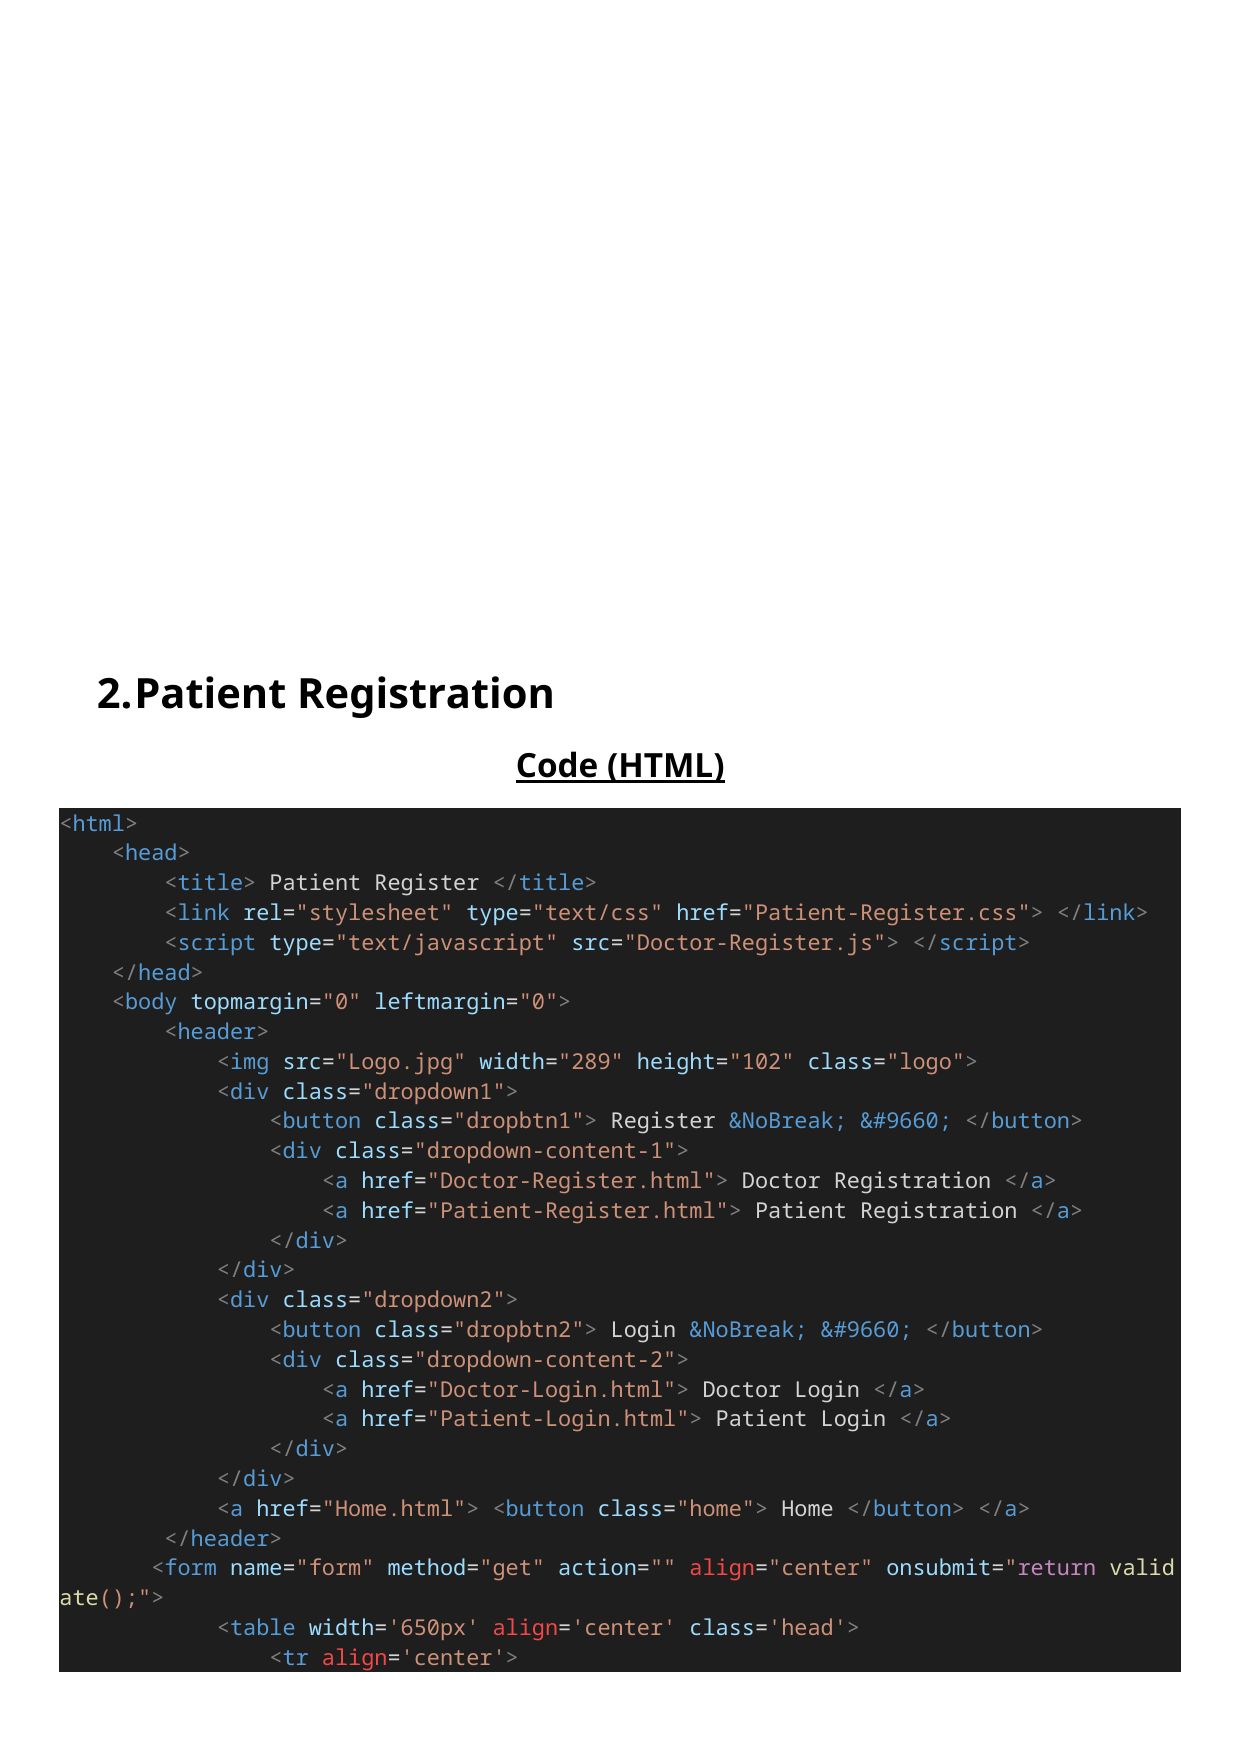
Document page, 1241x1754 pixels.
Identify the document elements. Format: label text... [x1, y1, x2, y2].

text <header> [59, 1016, 1181, 1046]
text <button class="dropbtn1"> Register &NoBreak; &#9660; </button> [59, 1106, 1181, 1135]
text <html> [59, 808, 1181, 837]
text <script type="text/javascript" src="Doctor-Register.js"> </script> [59, 927, 1181, 957]
text </div> [59, 1433, 1181, 1463]
text <tr align='center'> [59, 1642, 1181, 1672]
list Patient Registration [97, 664, 1181, 721]
text <div class="dropdown1"> [59, 1076, 1181, 1106]
text <div class="dropdown-content-1"> [59, 1135, 1181, 1165]
text <form name="form" method="get" action="" align="center" onsubmit="return validate();"> [59, 1552, 1181, 1612]
text <a href="Doctor-Login.html"> Doctor Login </a> [59, 1374, 1181, 1403]
text <a href="Home.html"> <button class="home"> Home </button> </a> [59, 1493, 1181, 1523]
text <a href="Patient-Register.html"> Patient Registration </a> [59, 1195, 1181, 1225]
text <head> [59, 837, 1181, 867]
text </header> [59, 1523, 1181, 1552]
text <img src="Logo.jpg" width="289" height="102" class="logo"> [59, 1046, 1181, 1076]
text </div> [59, 1463, 1181, 1493]
text <a href="Doctor-Register.html"> Doctor Registration </a> [59, 1165, 1181, 1195]
text <title> Patient Register </title> [59, 867, 1181, 897]
text <div class="dropdown-content-2"> [59, 1344, 1181, 1374]
text </div> [59, 1225, 1181, 1254]
text Code (HTML) [59, 742, 1181, 787]
text </div> [59, 1254, 1181, 1284]
text <link rel="stylesheet" type="text/css" href="Patient-Register.css"> </link> [59, 897, 1181, 927]
text </head> [59, 957, 1181, 986]
text <body topmargin="0" leftmargin="0"> [59, 986, 1181, 1016]
text <button class="dropbtn2"> Login &NoBreak; &#9660; </button> [59, 1314, 1181, 1344]
text <a href="Patient-Login.html"> Patient Login </a> [59, 1403, 1181, 1433]
text <table width='650px' align='center' class='head'> [59, 1612, 1181, 1642]
text <div class="dropdown2"> [59, 1284, 1181, 1314]
